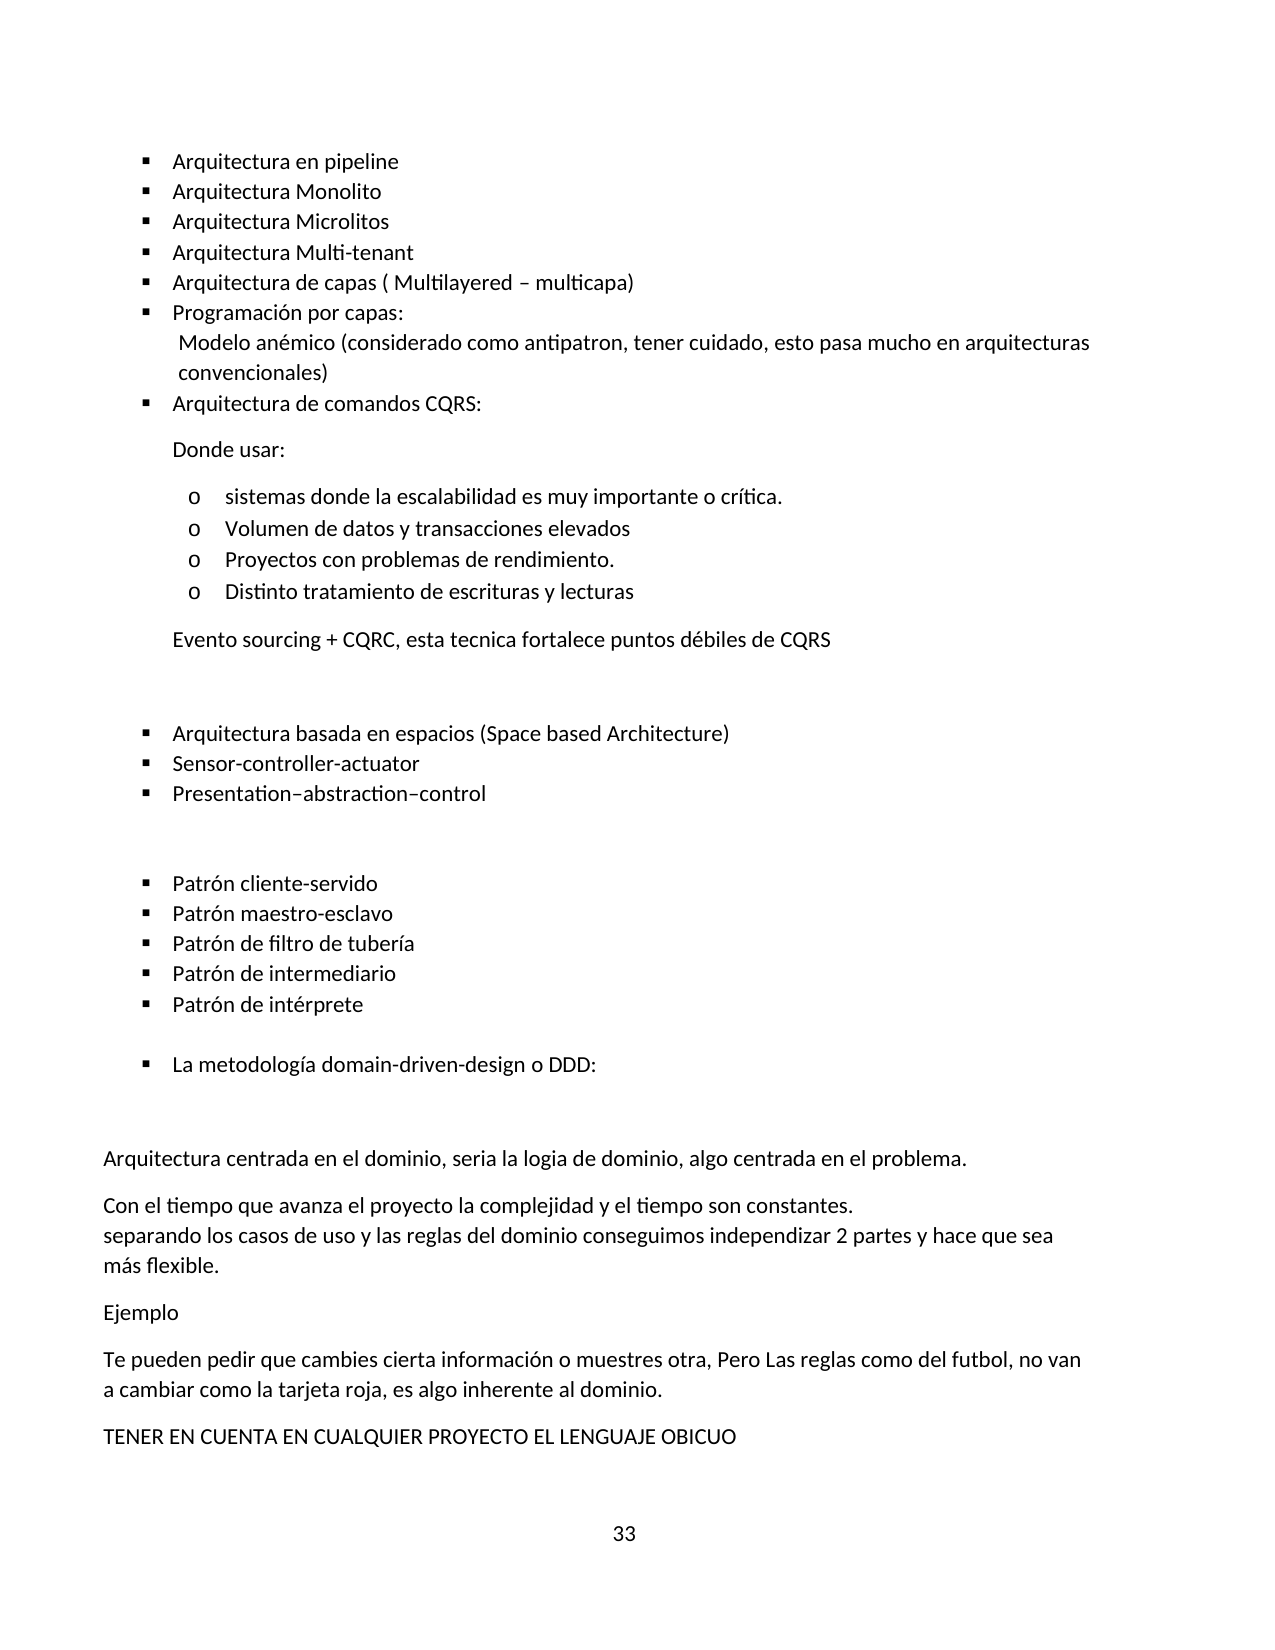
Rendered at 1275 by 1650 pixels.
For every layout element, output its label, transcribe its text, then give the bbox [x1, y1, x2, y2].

list sistemas donde la escalabilidad es muy importante o crítica. [187, 482, 1098, 512]
list Arquitectura de comandos CQRS: [141, 389, 1098, 417]
text Te pueden pedir que cambies cierta información o muestres otra, Pero Las reglas como del futbol, no van a cambiar como la tarjeta roja, es algo inherente al dominio. [103, 1345, 1098, 1403]
list Distinto tratamiento de escrituras y lecturas [187, 577, 1098, 606]
list Programación por capas: [141, 298, 1098, 326]
list Volumen de datos y transacciones elevados [187, 514, 1098, 543]
text Evento sourcing + CQRC, esta tecnica fortalece puntos débiles de CQRS [103, 625, 1098, 653]
list Patrón cliente-servido [141, 869, 1098, 897]
list Patrón de intermediario [141, 959, 1098, 988]
list Arquitectura Multi-tenant [141, 238, 1098, 266]
text TENER EN CUENTA EN CUALQUIER PROYECTO EL LENGUAJE OBICUO [103, 1422, 1098, 1450]
list Patrón de filtro de tubería [141, 929, 1098, 957]
list Arquitectura de capas ( Multilayered – multicapa) [141, 268, 1098, 296]
text Arquitectura centrada en el dominio, seria la logia de dominio, algo centrada en el problema. [103, 1144, 1098, 1172]
text Con el tiempo que avanza el proyecto la complejidad y el tiempo son constantes. separando los casos de uso y las reglas del dominio conseguimos independizar 2 partes y hace que sea más flexible. [103, 1191, 1098, 1279]
list Sensor-controller-actuator [141, 749, 1098, 777]
list Modelo anémico (considerado como antipatron, tener cuidado, esto pasa mucho en arquitecturas convencionales) [178, 328, 1098, 386]
list Proyectos con problemas de rendimiento. [187, 545, 1098, 574]
list Presentation–abstraction–control [141, 779, 1098, 807]
list Arquitectura basada en espacios (Space based Architecture) [141, 719, 1098, 747]
list Patrón de intérprete [141, 990, 1098, 1018]
list La metodología domain-driven-design o DDD: [141, 1050, 1098, 1078]
text Ejemplo [103, 1298, 1098, 1326]
list Arquitectura Monolito [141, 177, 1098, 205]
list Patrón maestro-esclavo [141, 899, 1098, 927]
list Arquitectura Microlitos [141, 207, 1098, 235]
text Donde usar: [103, 436, 1098, 463]
list Arquitectura en pipeline [141, 147, 1098, 175]
